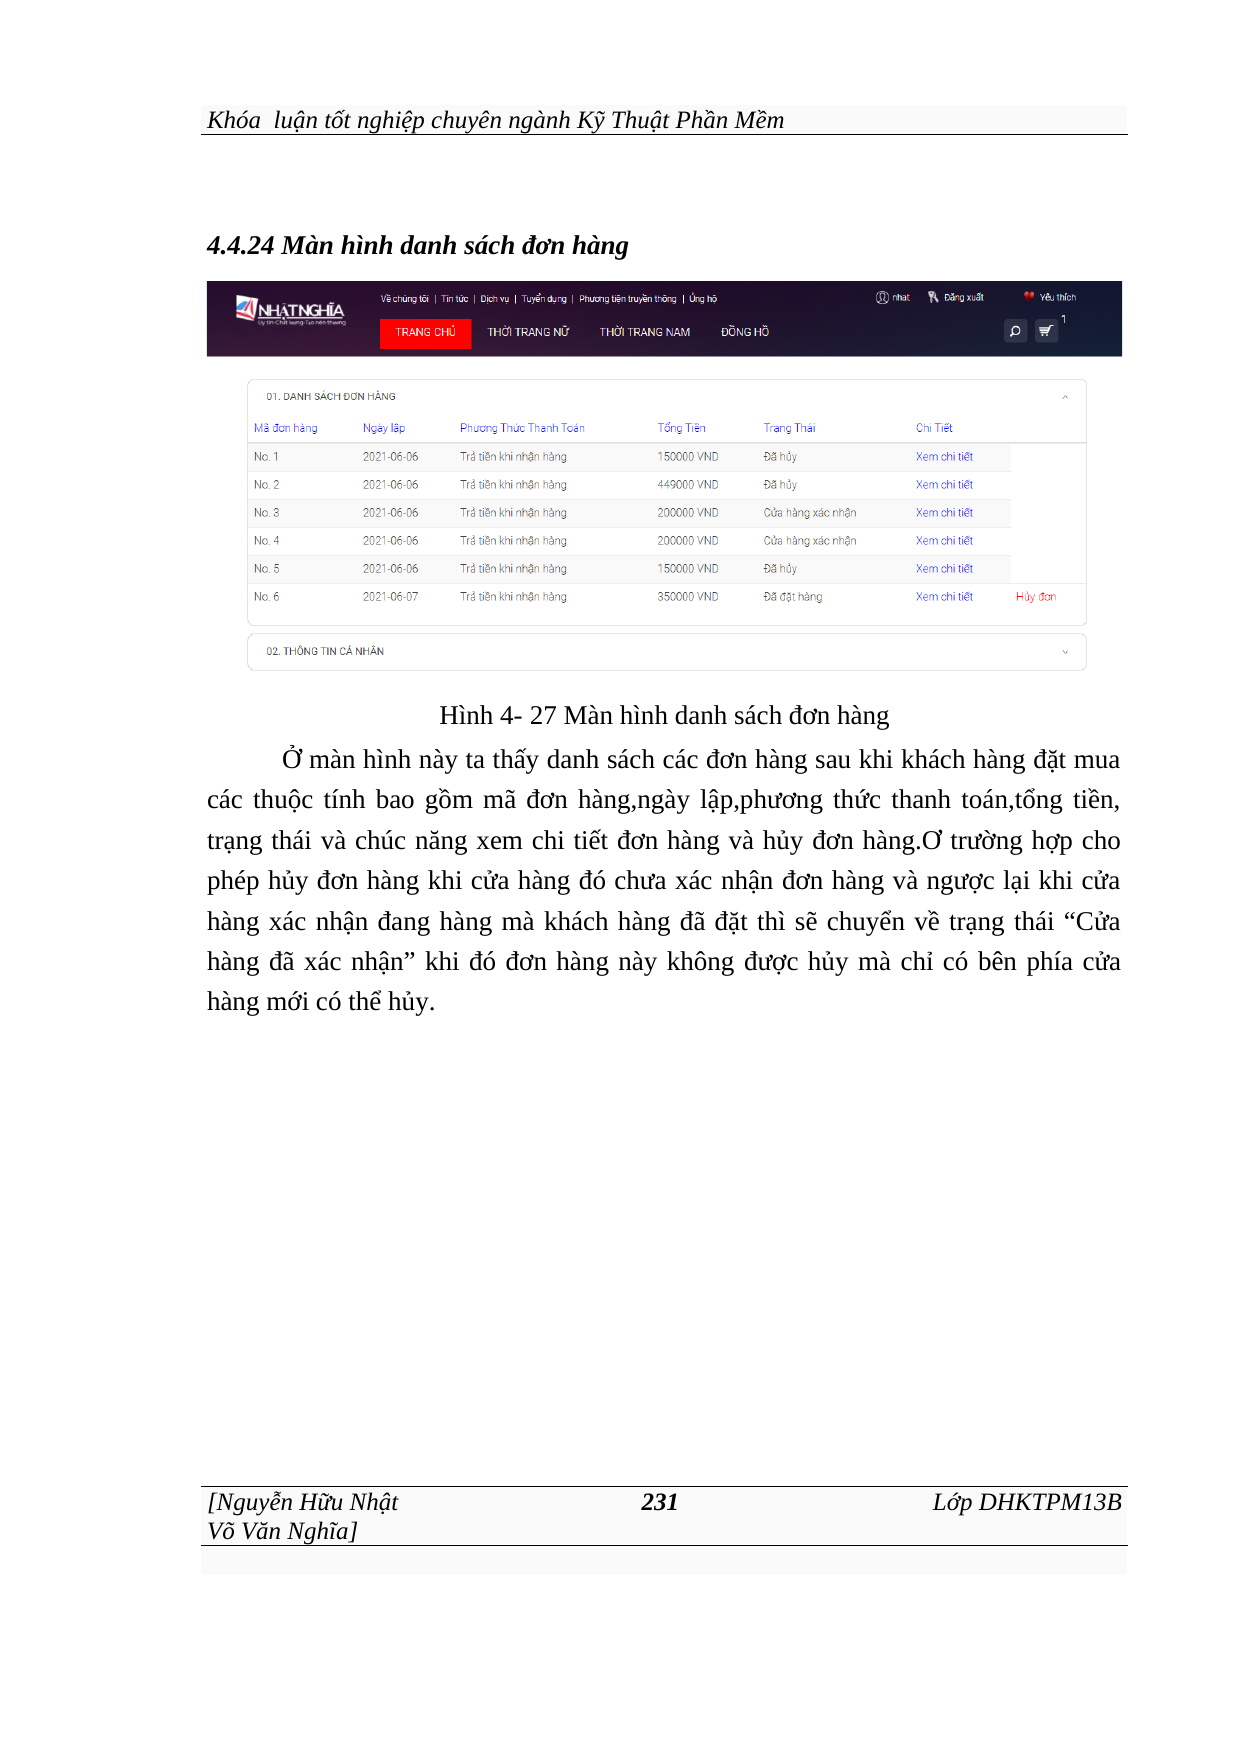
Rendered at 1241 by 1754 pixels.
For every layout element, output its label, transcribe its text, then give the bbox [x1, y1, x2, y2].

picture [206, 281, 1123, 690]
subtitle Màn hình danh sách đơn hàng [207, 229, 1122, 260]
text Hình 4- 27 Màn hình danh sách đơn hàng [207, 699, 1122, 730]
text Ở màn hình này ta thấy danh sách các đơn hàng sau khi khách hàng đặt mua các thuộc tính bao gồm mã đơn hàng,ngày lập,phương thức thanh toán,tổng tiền, trạng thái và chúc năng xem chi tiết đơn hàng và hủy đơn hàng.Ơ trường hợp cho phép hủy đơn hàng khi cửa hàng đó chưa xác nhận đơn hàng và ngược lại khi cửa hàng xác nhận đang hàng mà khách hàng đã đặt thì sẽ chuyển về trạng thái “Cửa hàng đã xác nhận” khi đó đơn hàng này không được hủy mà chỉ có bên phía cửa hàng mới có thể hủy. [207, 743, 1122, 1017]
